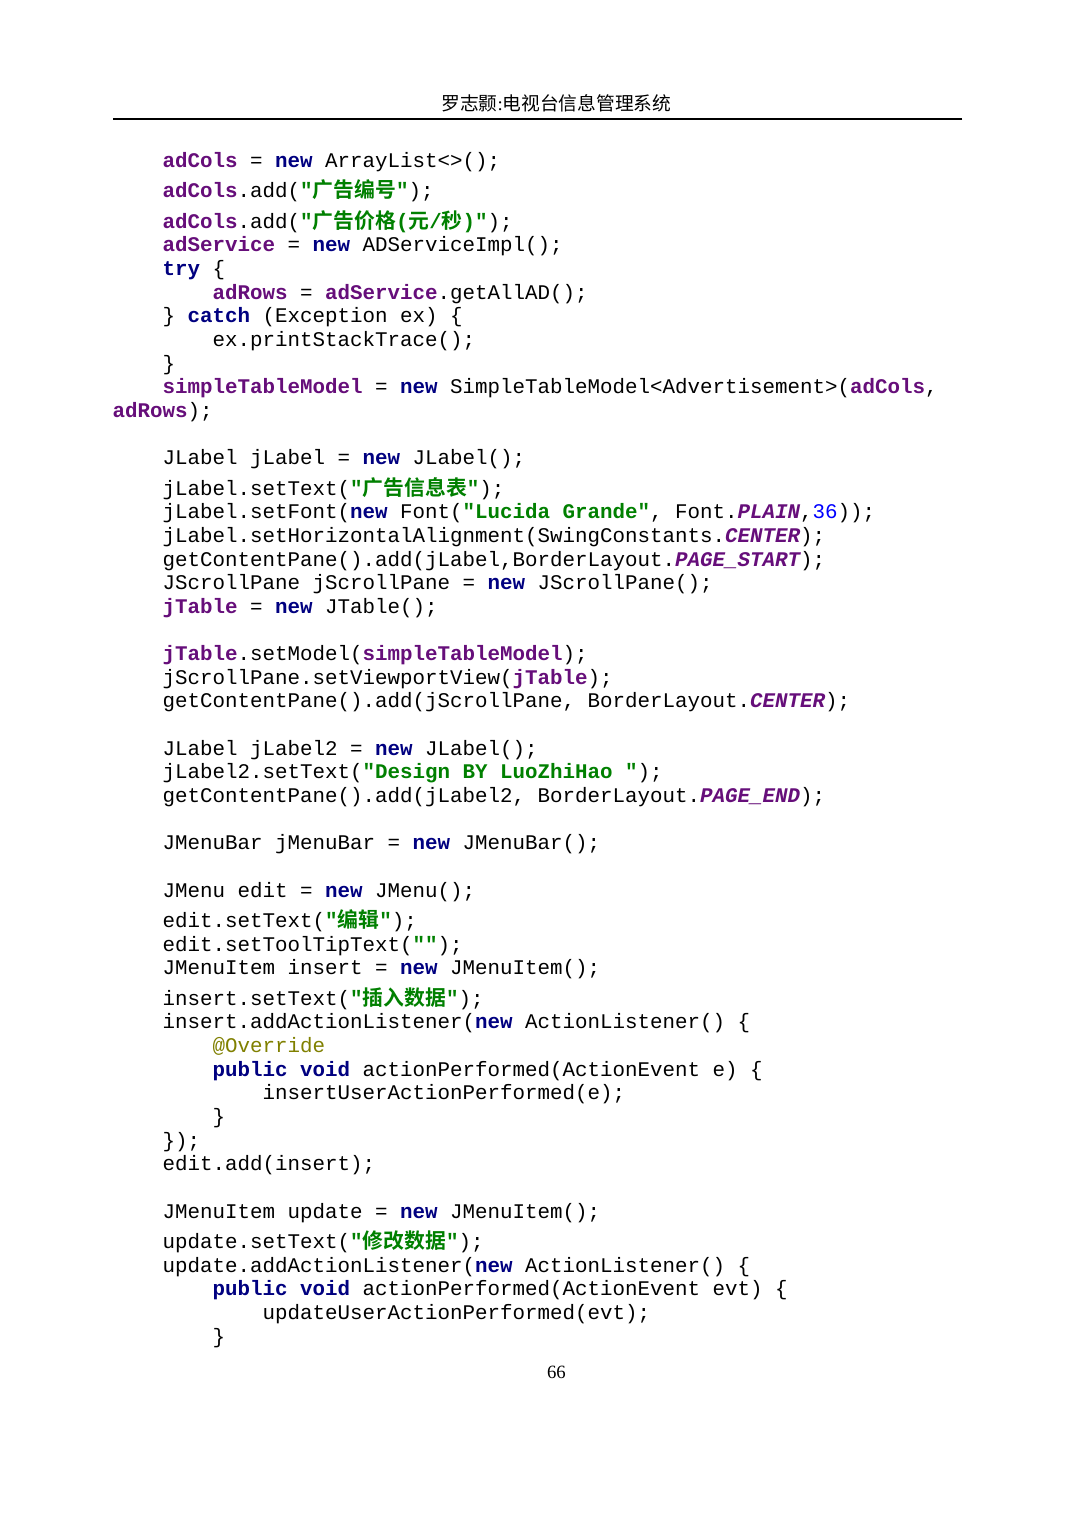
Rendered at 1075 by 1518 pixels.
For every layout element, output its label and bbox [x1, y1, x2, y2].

text [112, 150, 962, 1349]
